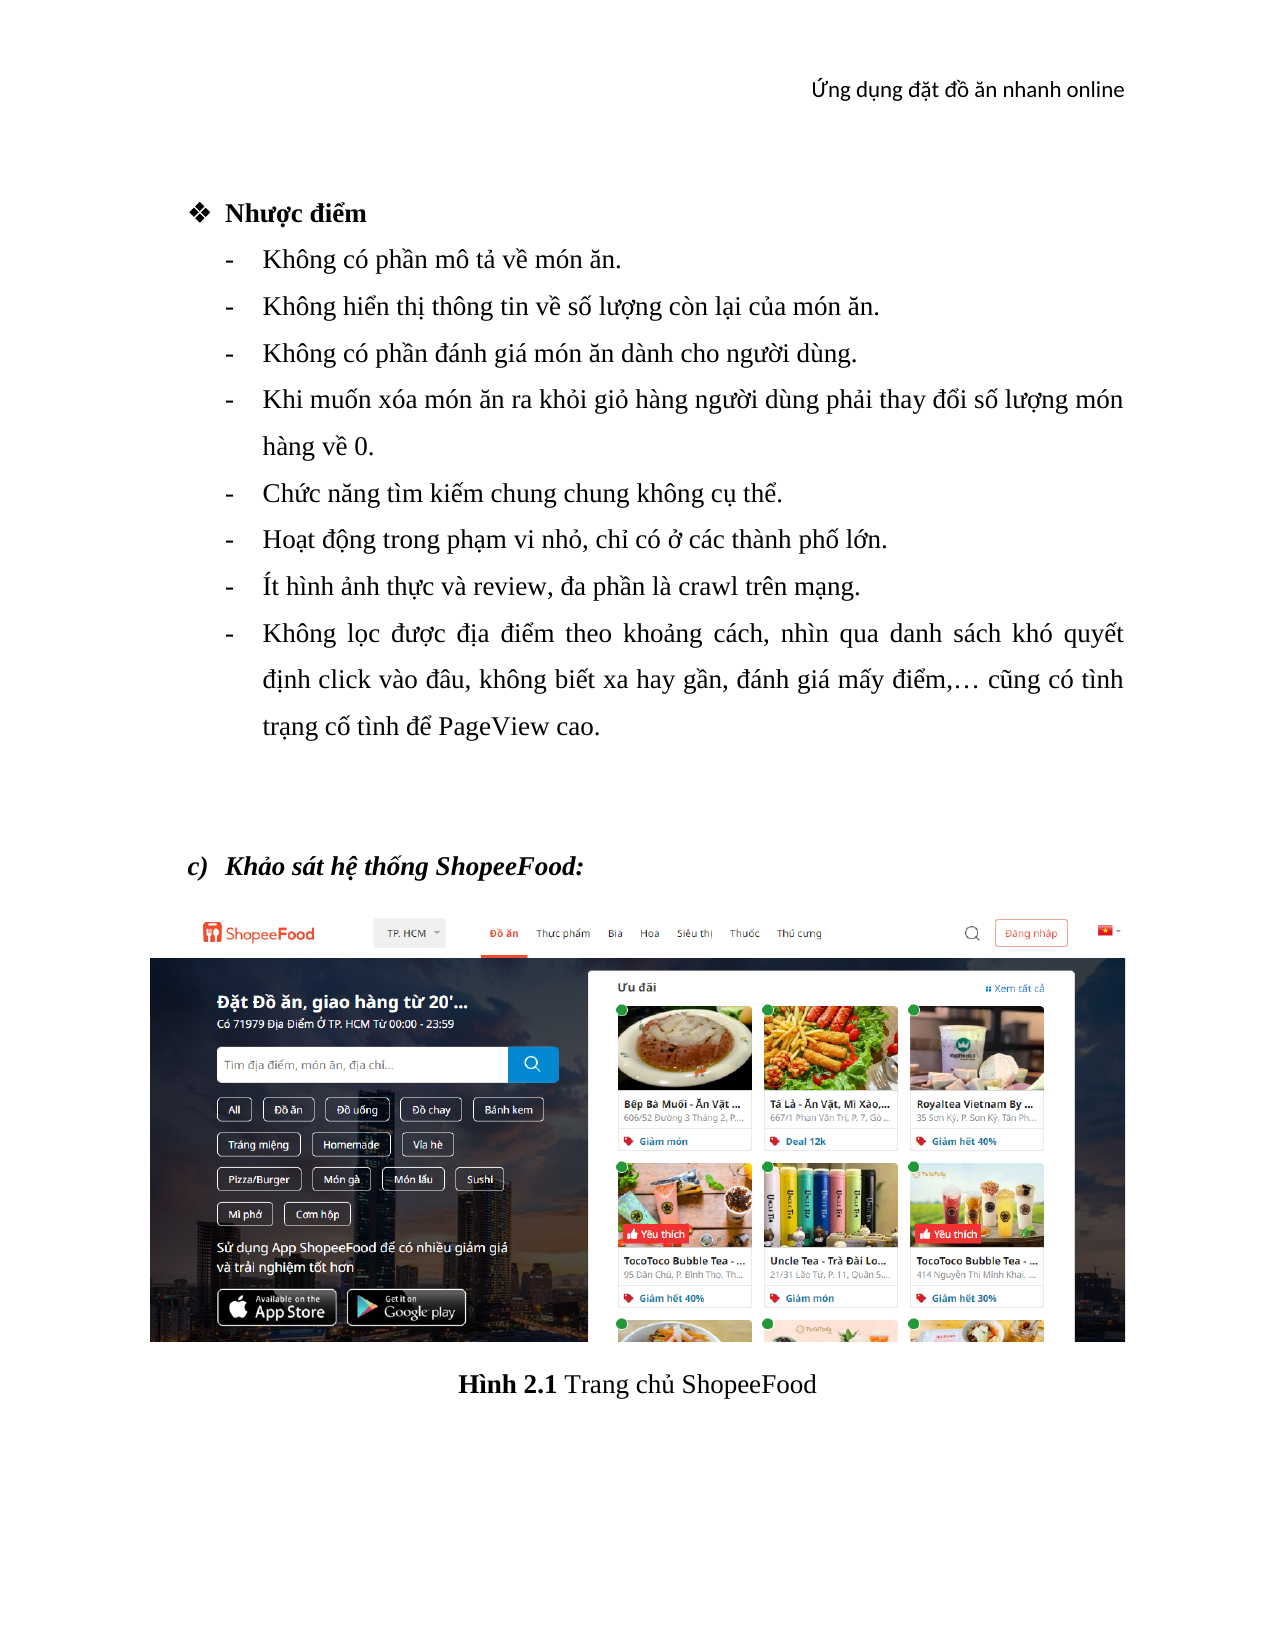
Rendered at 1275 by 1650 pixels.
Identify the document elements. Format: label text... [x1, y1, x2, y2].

list Khảo sát hệ thống ShopeeFood: [187, 850, 1125, 881]
list Hoạt động trong phạm vi nhỏ, chỉ có ở các thành phố lớn. [225, 523, 1125, 555]
text Hình 2.1 Trang chủ ShopeeFood [150, 1368, 1125, 1400]
list Không lọc được địa điểm theo khoảng cách, nhìn qua danh sách khó quyết định click vào đâu, không biết xa hay gần, đánh giá mấy điểm,… cũng có tình trạng cố tình để PageView cao. [225, 617, 1125, 741]
picture [150, 909, 1125, 1342]
list Chức năng tìm kiếm chung chung không cụ thể. [225, 477, 1125, 508]
list Nhược điểm [187, 197, 1125, 228]
list Không có phần đánh giá món ăn dành cho người dùng. [225, 337, 1125, 368]
list Ít hình ảnh thực và review, đa phần là crawl trên mạng. [225, 570, 1125, 601]
list Khi muốn xóa món ăn ra khỏi giỏ hàng người dùng phải thay đổi số lượng món hàng về 0. [225, 383, 1125, 461]
list Không có phần mô tả về món ăn. [225, 243, 1125, 275]
list Không hiển thị thông tin về số lượng còn lại của món ăn. [225, 290, 1125, 321]
